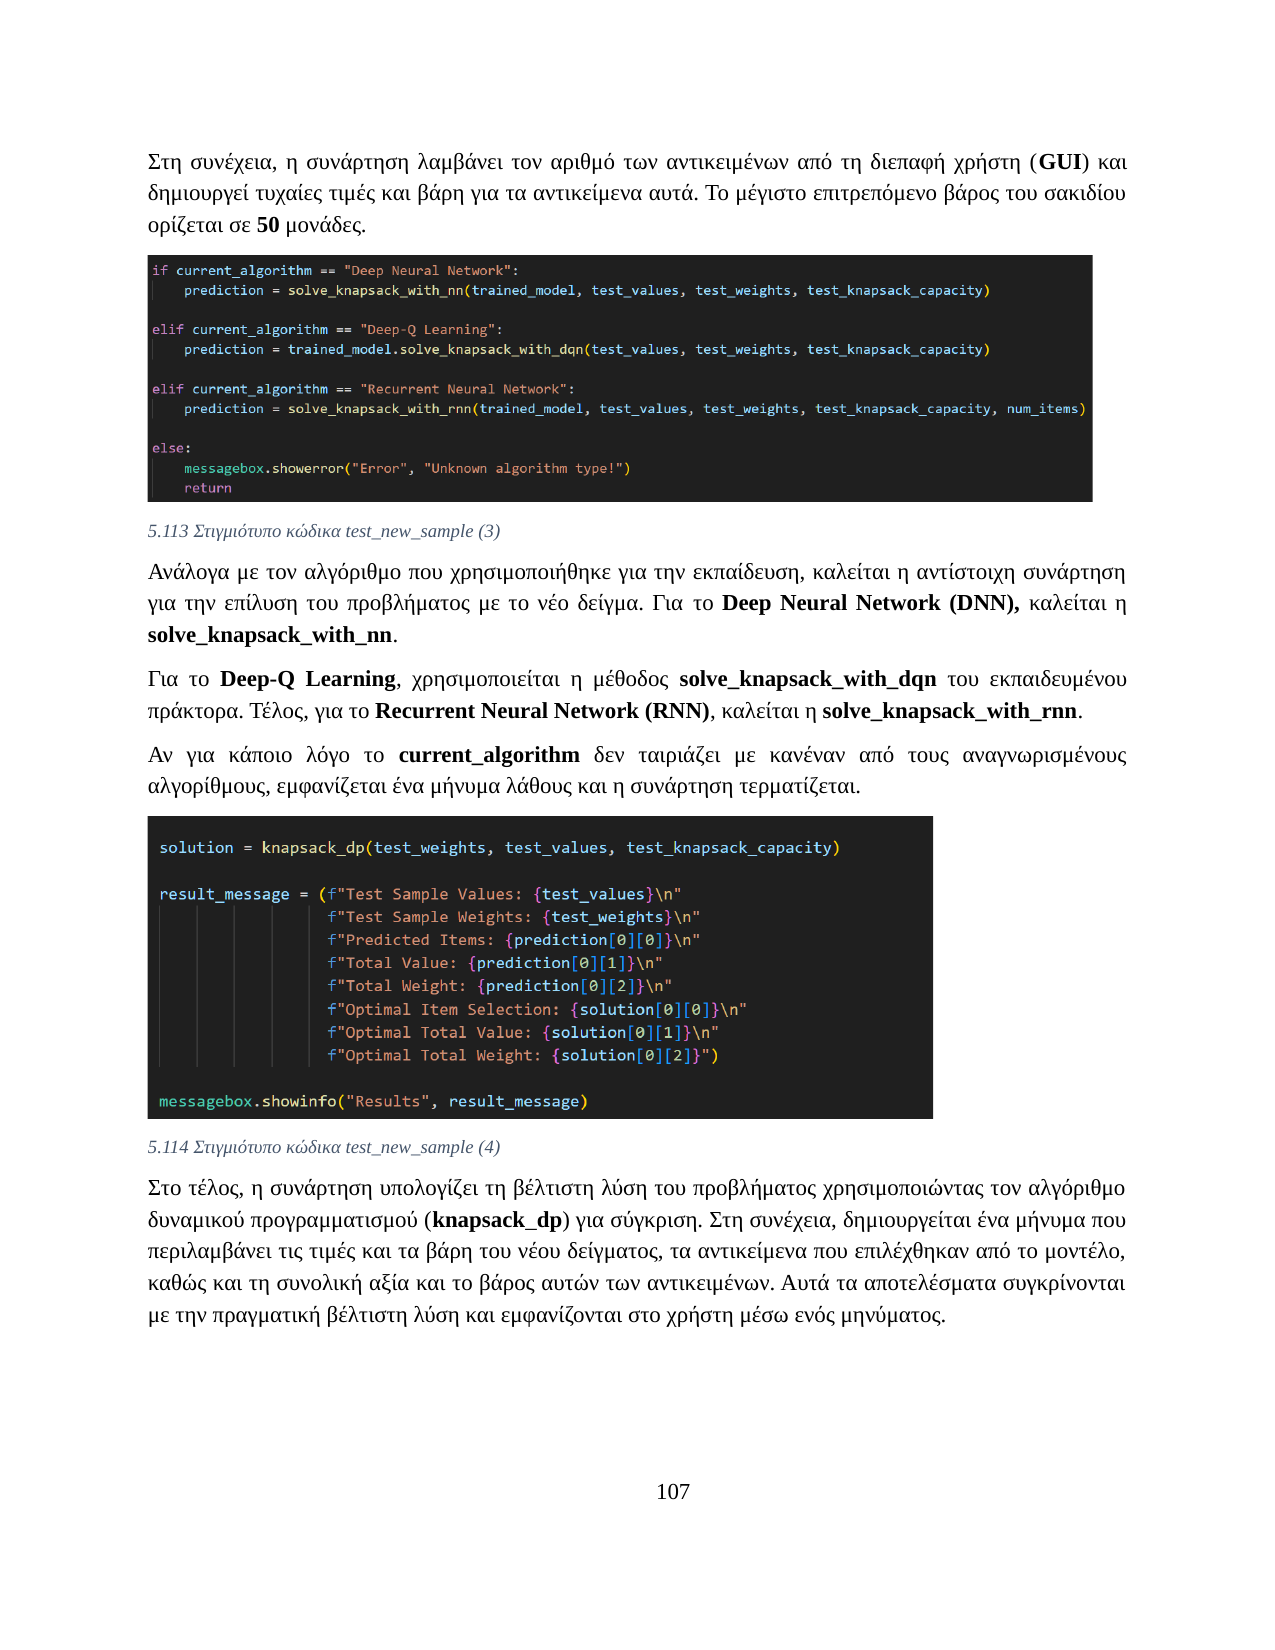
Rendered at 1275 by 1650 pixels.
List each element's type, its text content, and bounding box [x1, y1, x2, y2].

text Στη συνέχεια, η συνάρτηση λαμβάνει τον αριθμό των αντικειμένων από τη διεπαφή χρήστη (GUI) και δημιουργεί τυχαίες τιμές και βάρη για τα αντικείμενα αυτά. Το μέγιστο επιτρεπόμενο βάρος του σακιδίου ορίζεται σε 50 μονάδες. [148, 148, 1127, 237]
text Αν για κάποιο λόγο το current_algorithm δεν ταιριάζει με κανέναν από τους αναγνωρισμένους αλγορίθμους, εμφανίζεται ένα μήνυμα λάθους και η συνάρτηση τερματίζεται. [148, 741, 1127, 799]
text 5.113 Στιγμιότυπο κώδικα test_new_sample (3) [148, 519, 1127, 541]
text Για το Deep-Q Learning, χρησιμοποιείται η μέθοδος solve_knapsack_with_dqn του εκπαιδευμένου πράκτορα. Τέλος, για το Recurrent Neural Network (RNN), καλείται η solve_knapsack_with_rnn. [148, 665, 1127, 723]
picture [147, 255, 1093, 502]
text Στο τέλος, η συνάρτηση υπολογίζει τη βέλτιστη λύση του προβλήματος χρησιμοποιώντας τον αλγόριθμο δυναμικού προγραμματισμού (knapsack_dp) για σύγκριση. Στη συνέχεια, δημιουργείται ένα μήνυμα που περιλαμβάνει τις τιμές και τα βάρη του νέου δείγματος, τα αντικείμενα που επιλέχθηκαν από το μοντέλο, καθώς και τη συνολική αξία και το βάρος αυτών των αντικειμένων. Αυτά τα αποτελέσματα συγκρίνονται με την πραγματική βέλτιστη λύση και εμφανίζονται στο χρήστη μέσω ενός μηνύματος. [148, 1174, 1127, 1327]
text 5.114 Στιγμιότυπο κώδικα test_new_sample (4) [148, 1136, 1127, 1158]
text Ανάλογα με τον αλγόριθμο που χρησιμοποιήθηκε για την εκπαίδευση, καλείται η αντίστοιχη συνάρτηση για την επίλυση του προβλήματος με το νέο δείγμα. Για το Deep Neural Network (DNN), καλείται η solve_knapsack_with_nn. [148, 558, 1127, 647]
picture [147, 816, 934, 1119]
